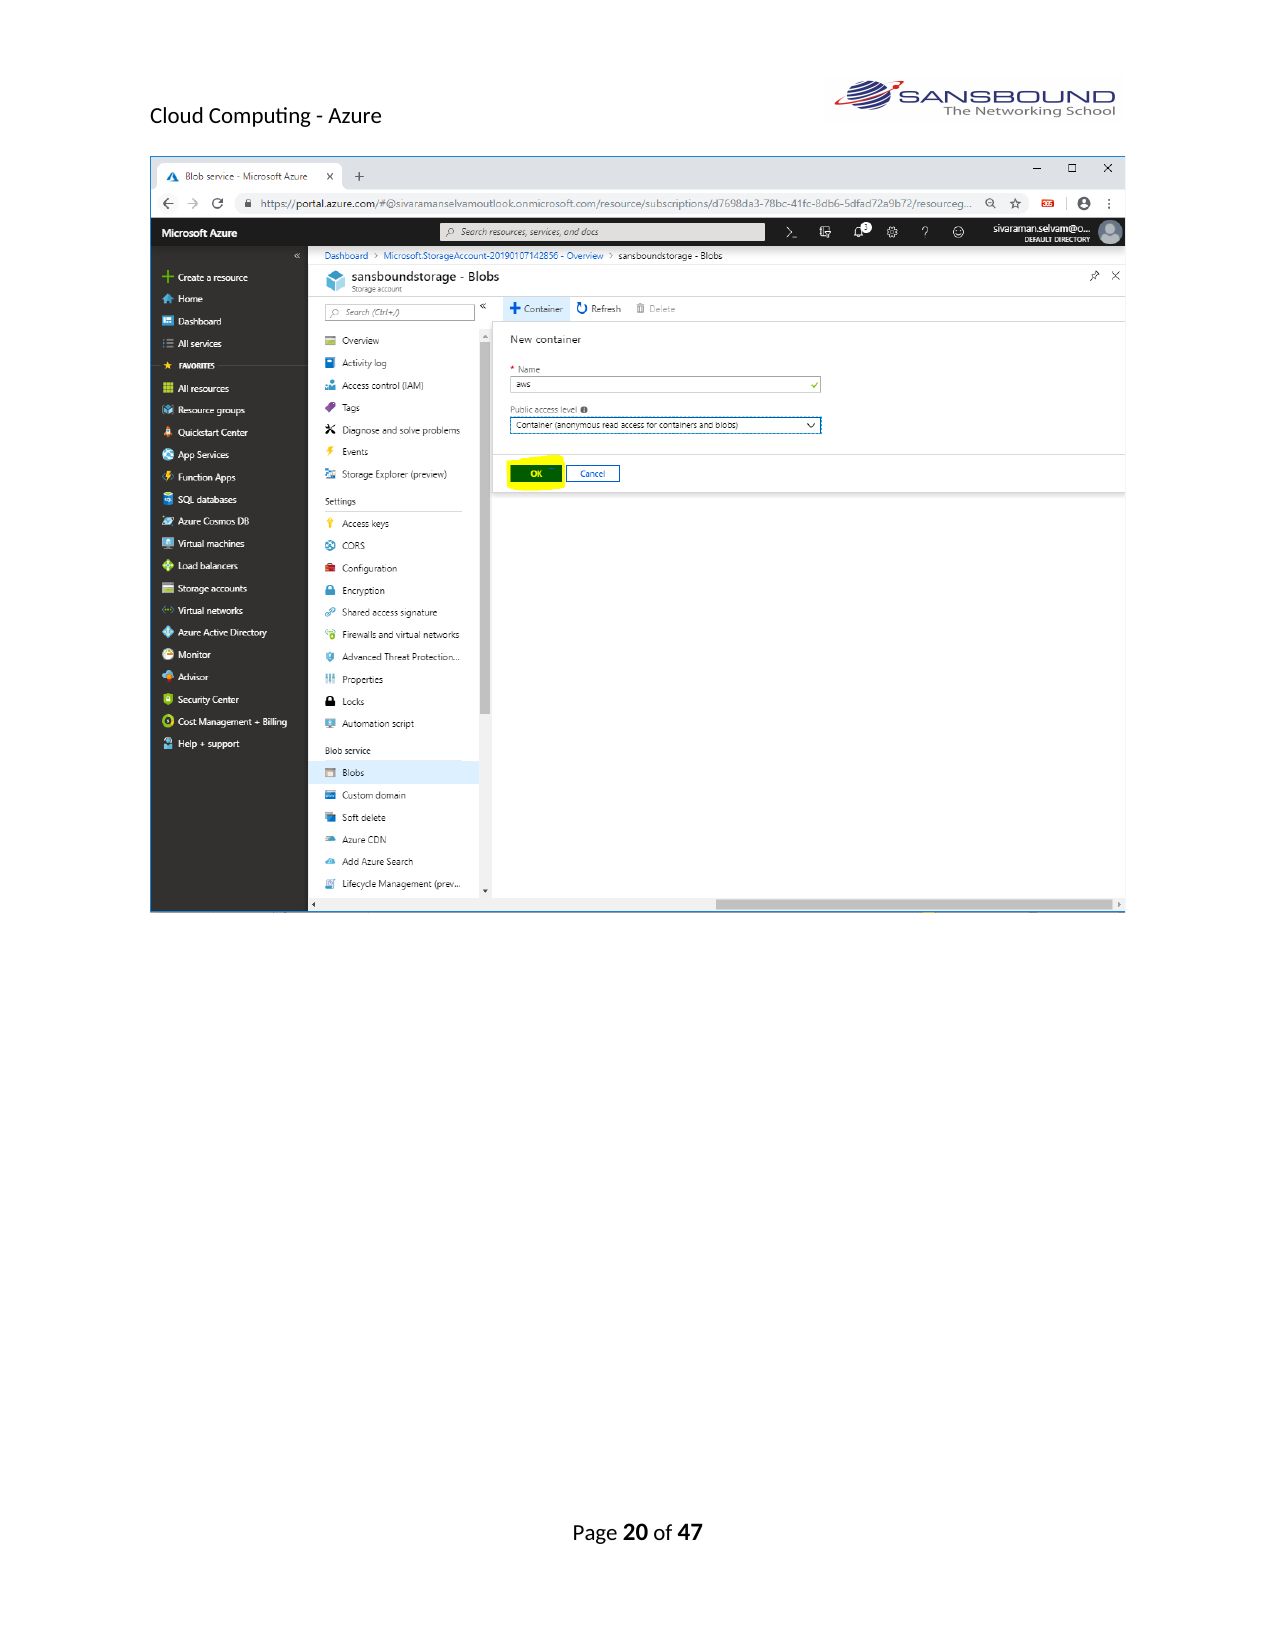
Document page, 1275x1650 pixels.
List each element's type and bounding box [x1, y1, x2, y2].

picture [823, 75, 1125, 124]
picture [150, 156, 1125, 913]
